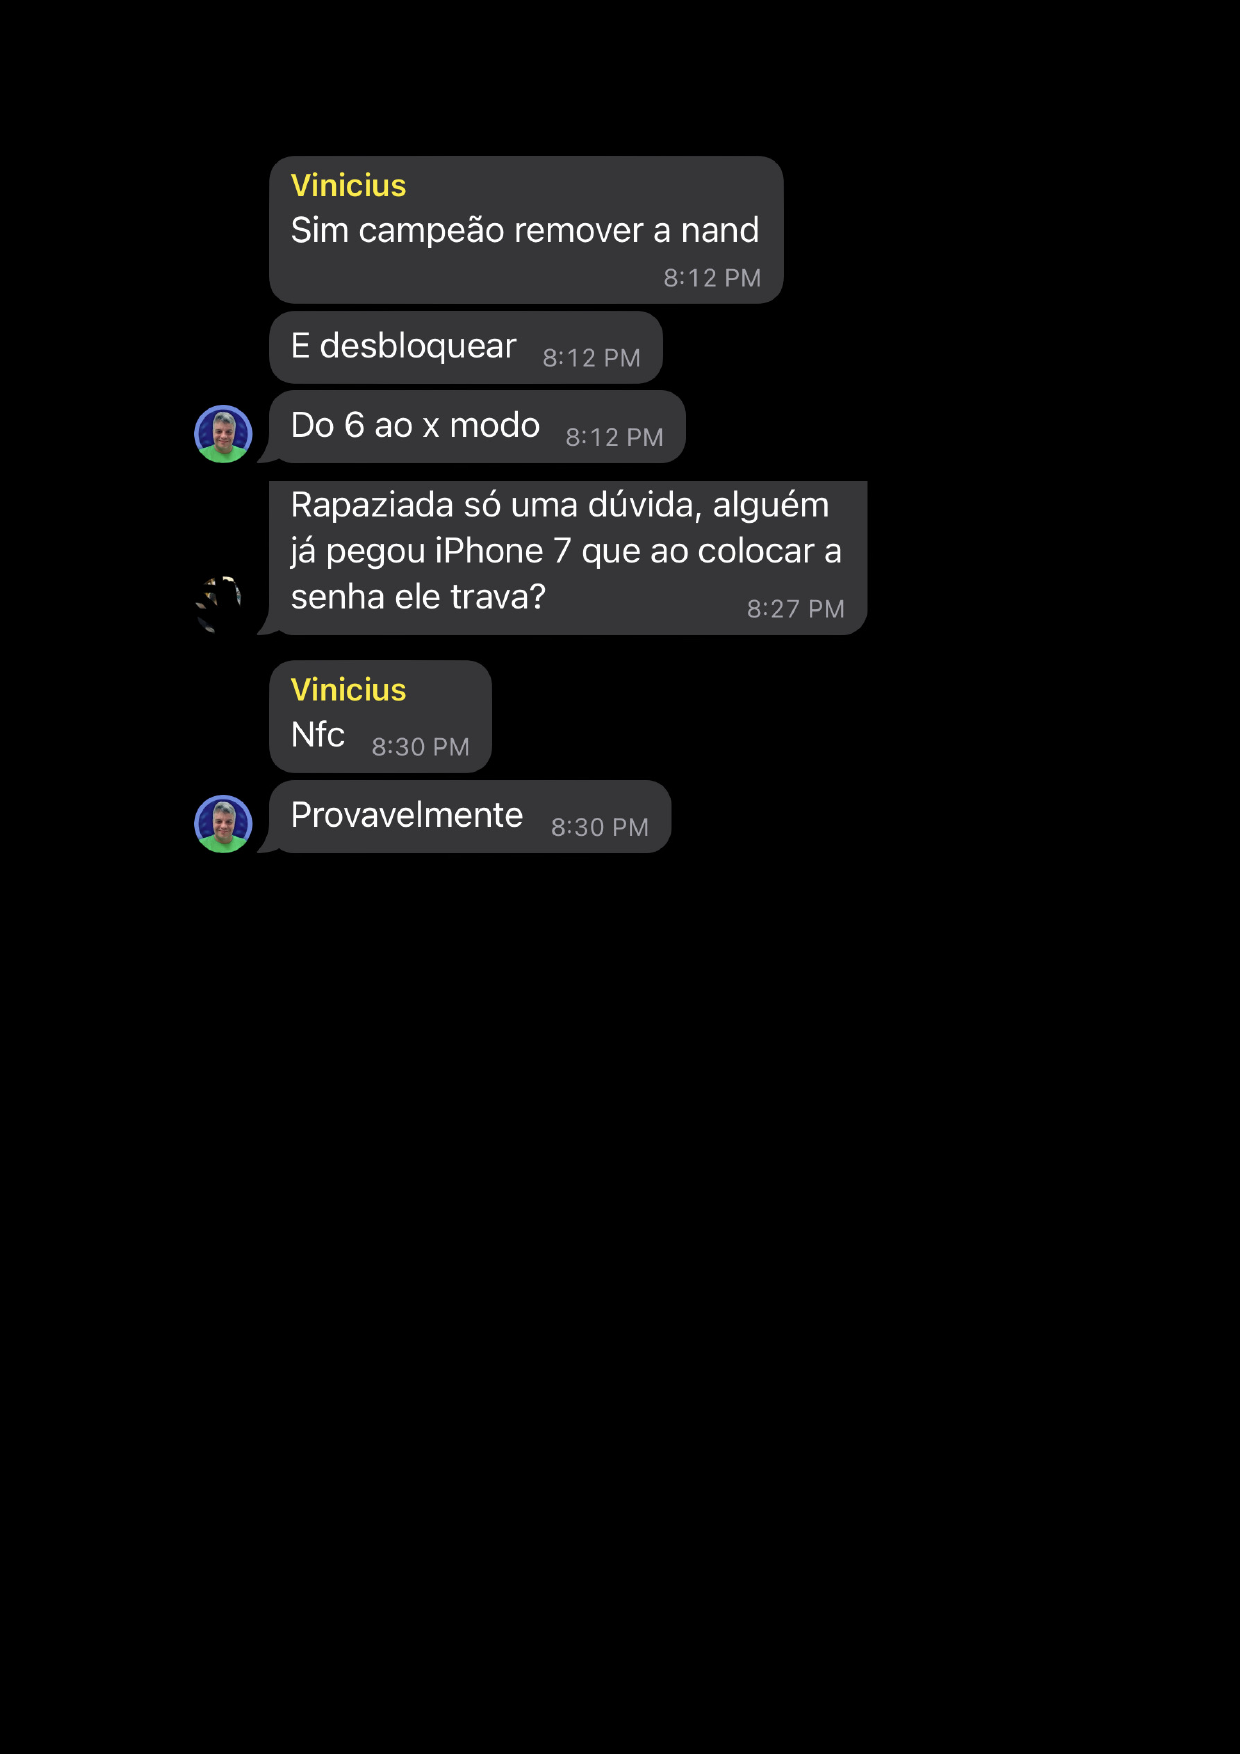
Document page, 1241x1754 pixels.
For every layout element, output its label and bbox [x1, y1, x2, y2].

picture [177, 147, 990, 871]
